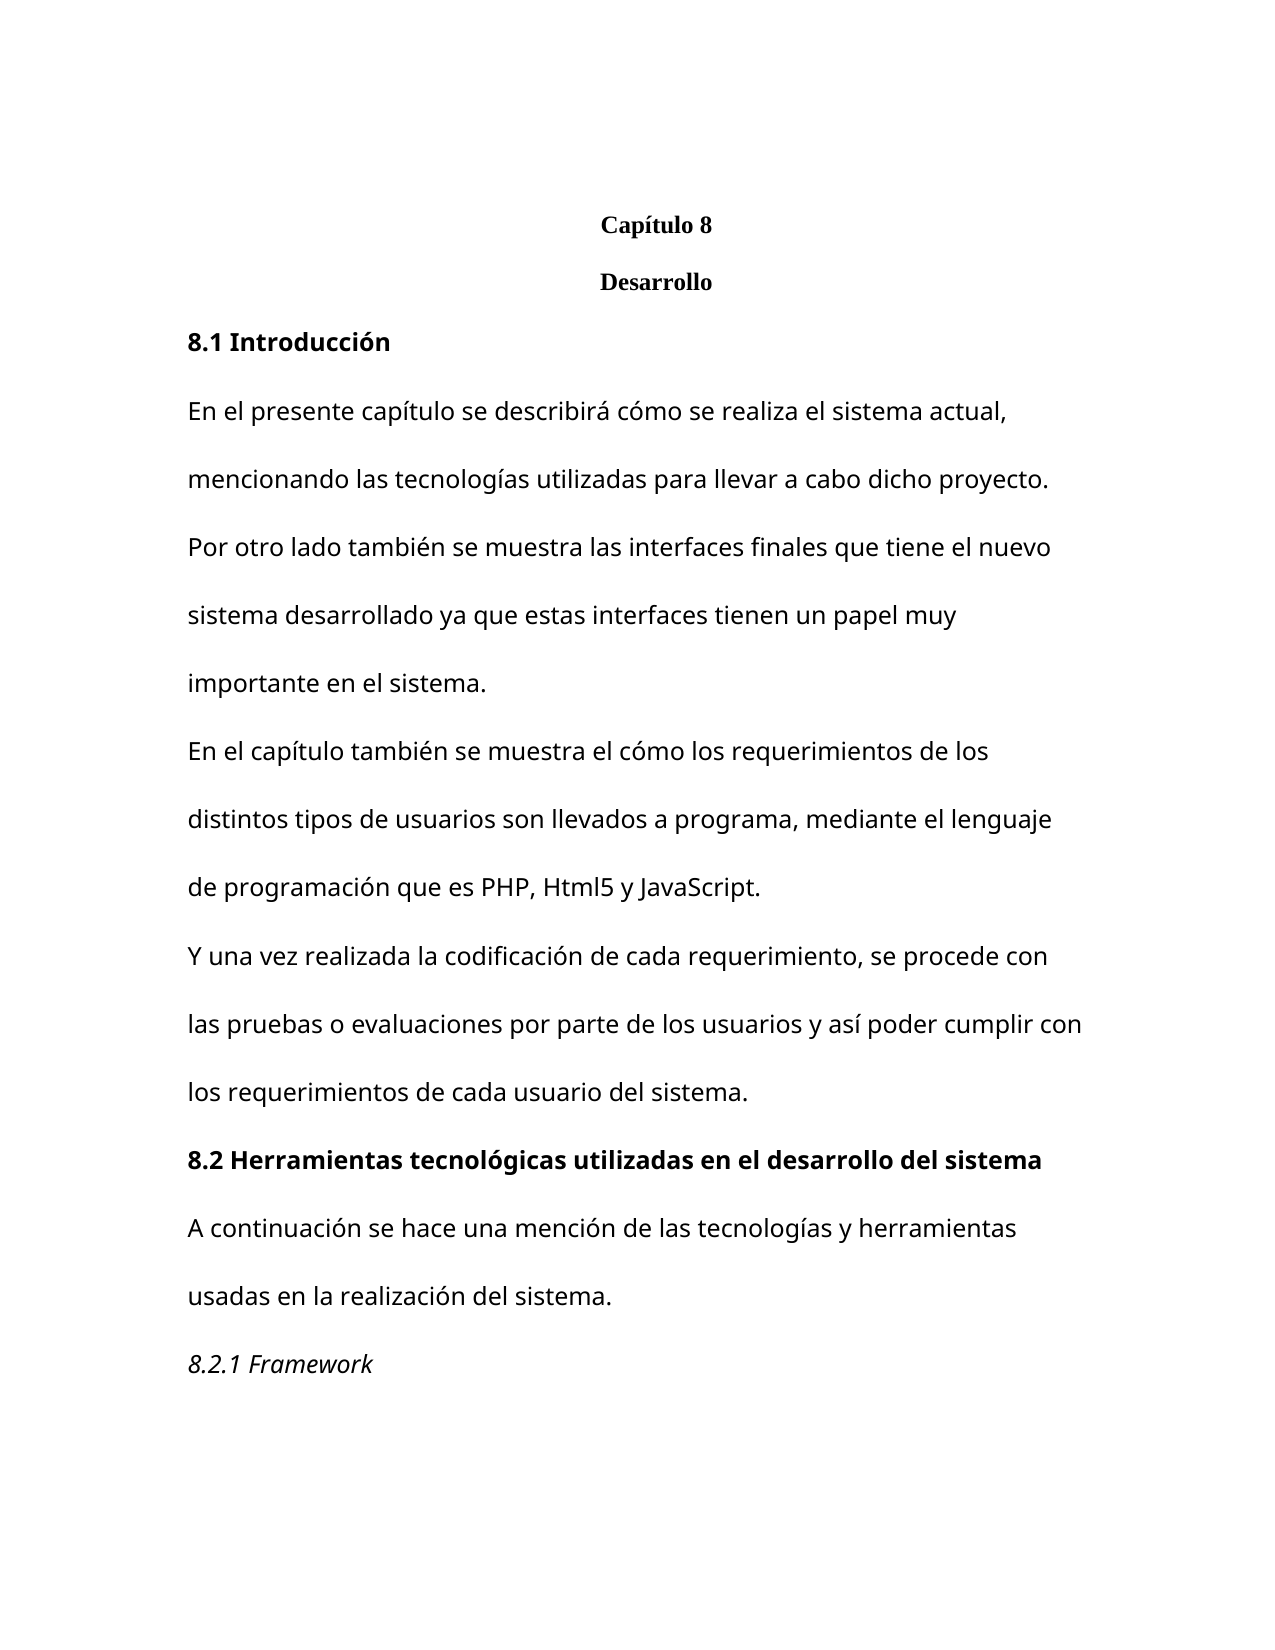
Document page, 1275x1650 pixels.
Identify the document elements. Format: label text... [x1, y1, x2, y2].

subtitle 8.1 Introducción [187, 325, 1087, 359]
subtitle Capítulo 8 [225, 210, 1087, 239]
text A continuación se hace una mención de las tecnologías y herramientas usadas en la realización del sistema. [187, 1211, 1087, 1313]
text En el presente capítulo se describirá cómo se realiza el sistema actual, mencionando las tecnologías utilizadas para llevar a cabo dicho proyecto. [187, 393, 1087, 495]
subtitle 8.2 Herramientas tecnológicas utilizadas en el desarrollo del sistema [187, 1142, 1087, 1177]
subtitle 8.2.1 Framework [187, 1347, 1087, 1381]
text Por otro lado también se muestra las interfaces finales que tiene el nuevo sistema desarrollado ya que estas interfaces tienen un papel muy importante en el sistema. [187, 529, 1087, 700]
text Y una vez realizada la codificación de cada requerimiento, se procede con las pruebas o evaluaciones por parte de los usuarios y así poder cumplir con los requerimientos de cada usuario del sistema. [187, 938, 1087, 1108]
subtitle Desarrollo [225, 267, 1087, 296]
text En el capítulo también se muestra el cómo los requerimientos de los distintos tipos de usuarios son llevados a programa, mediante el lenguaje de programación que es PHP, Html5 y JavaScript. [187, 734, 1087, 904]
